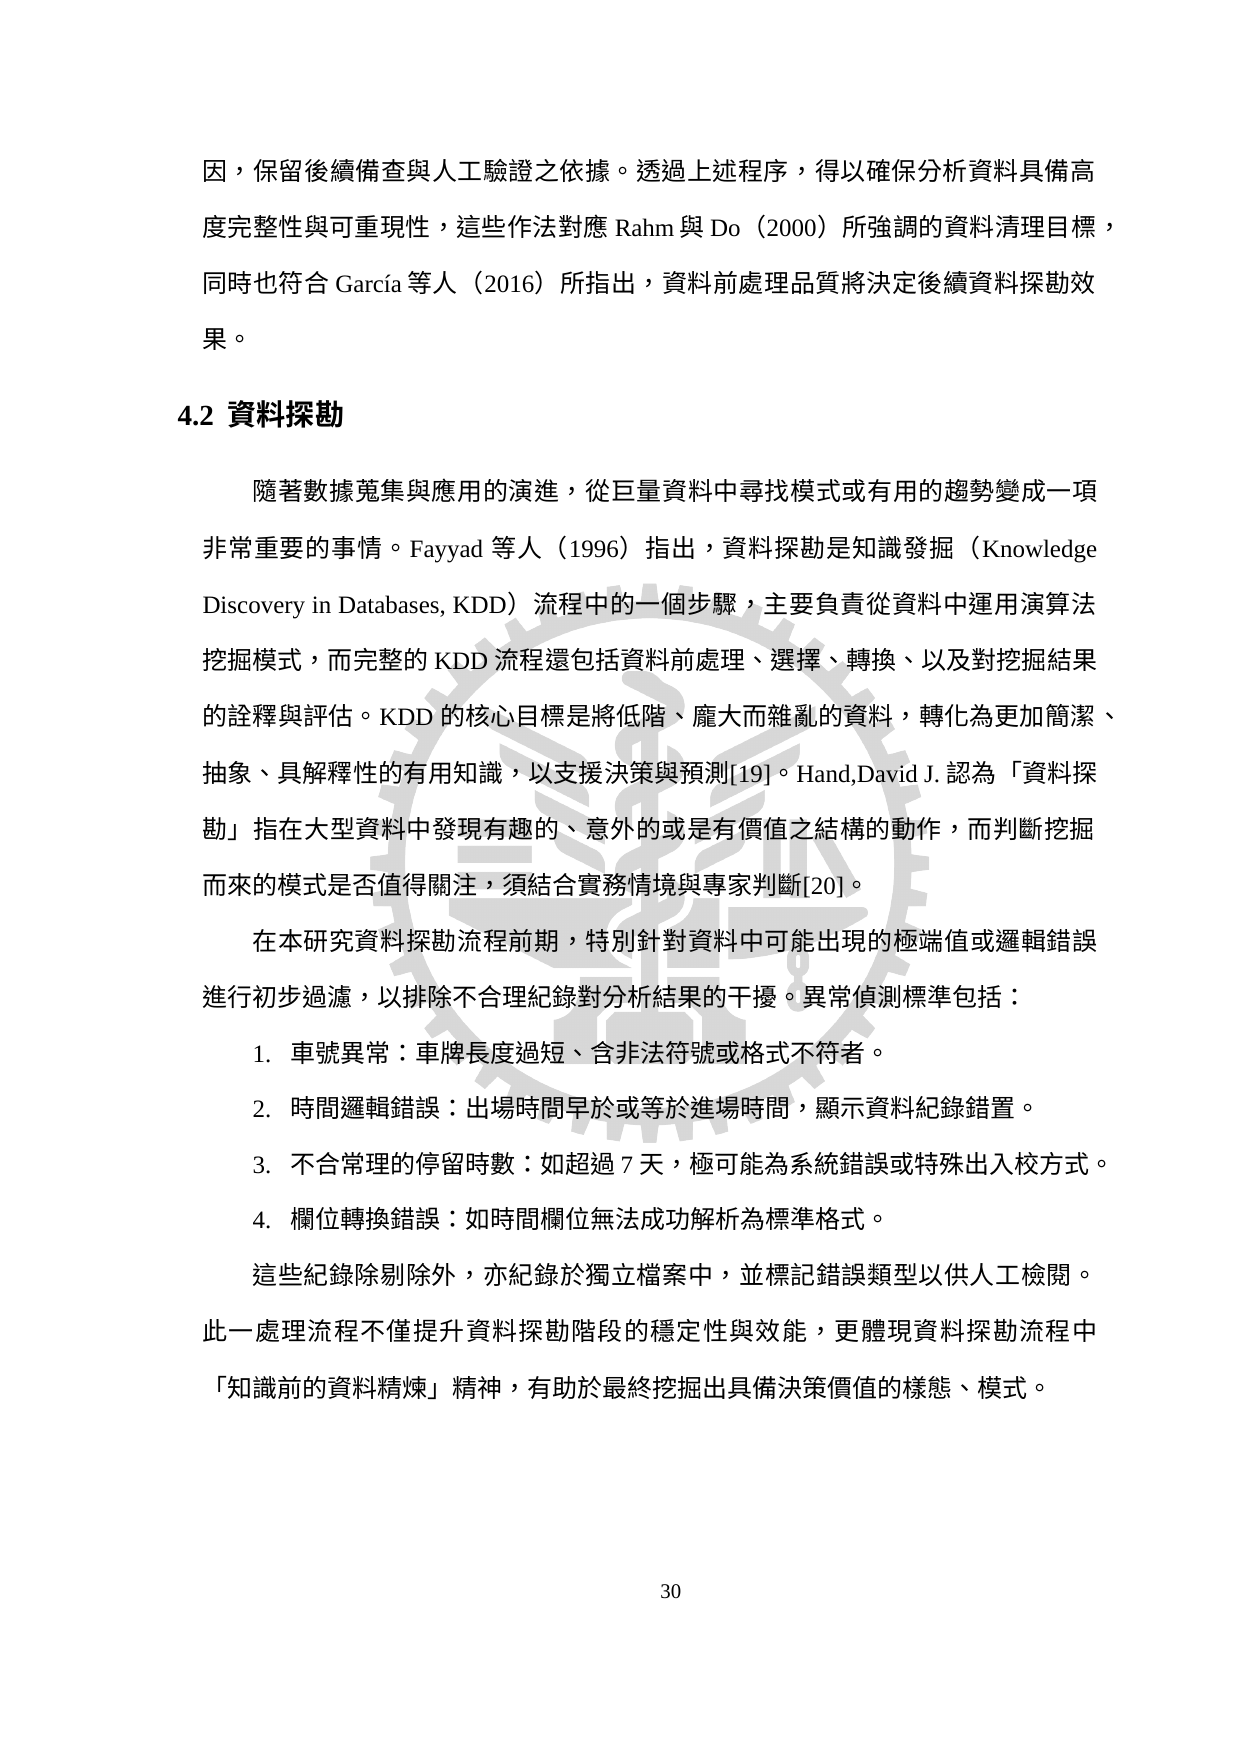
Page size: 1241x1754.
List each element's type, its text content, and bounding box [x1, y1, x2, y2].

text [202, 151, 1097, 357]
list 時間邏輯錯誤：出場時間早於或等於進場時間，顯示資料紀錄錯置。 [252, 1088, 1097, 1126]
list 車號異常：車牌長度過短、含非法符號或格式不符者。 [252, 1032, 1097, 1070]
list 不合常理的停留時數：如超過 7 天，極可能為系統錯誤或特殊出入校方式。 [252, 1144, 1097, 1181]
text 在本研究資料探勘流程前期，特別針對資料中可能出現的極端值或邏輯錯誤進行初步過濾，以排除不合理紀錄對分析結果的干擾。異常偵測標準包括： [202, 921, 1097, 1014]
text 隨著數據蒐集與應用的演進，從巨量資料中尋找模式或有用的趨勢變成一項非常重要的事情。Fayyad 等人（1996）指出，資料探勘是知識發掘（Knowledge Discovery in Databases, KDD）流程中的一個步驟，主要負責從資料中運用演算法挖掘模式，而完整的 KDD 流程還包括資料前處理、選擇、轉換、以及對挖掘結果的詮釋與評估。KDD 的核心目標是將低階、龐大而雜亂的資料，轉化為更加簡潔、抽象、具解釋性的有用知識，以支援決策與預測[19]。Hand,David J. 認為「資料探勘」指在大型資料中發現有趣的、意外的或是有價值之結構的動作，而判斷挖掘而來的模式是否值得關注，須結合實務情境與專家判斷[20]。 [202, 471, 1097, 902]
text 這些紀錄除剔除外，亦紀錄於獨立檔案中，並標記錯誤類型以供人工檢閱。此一處理流程不僅提升資料探勘階段的穩定性與效能，更體現資料探勘流程中「知識前的資料精煉」精神，有助於最終挖掘出具備決策價值的樣態、模式。 [202, 1255, 1097, 1405]
subtitle 資料探勘 [177, 375, 1097, 450]
list 欄位轉換錯誤：如時間欄位無法成功解析為標準格式。 [252, 1199, 1097, 1237]
